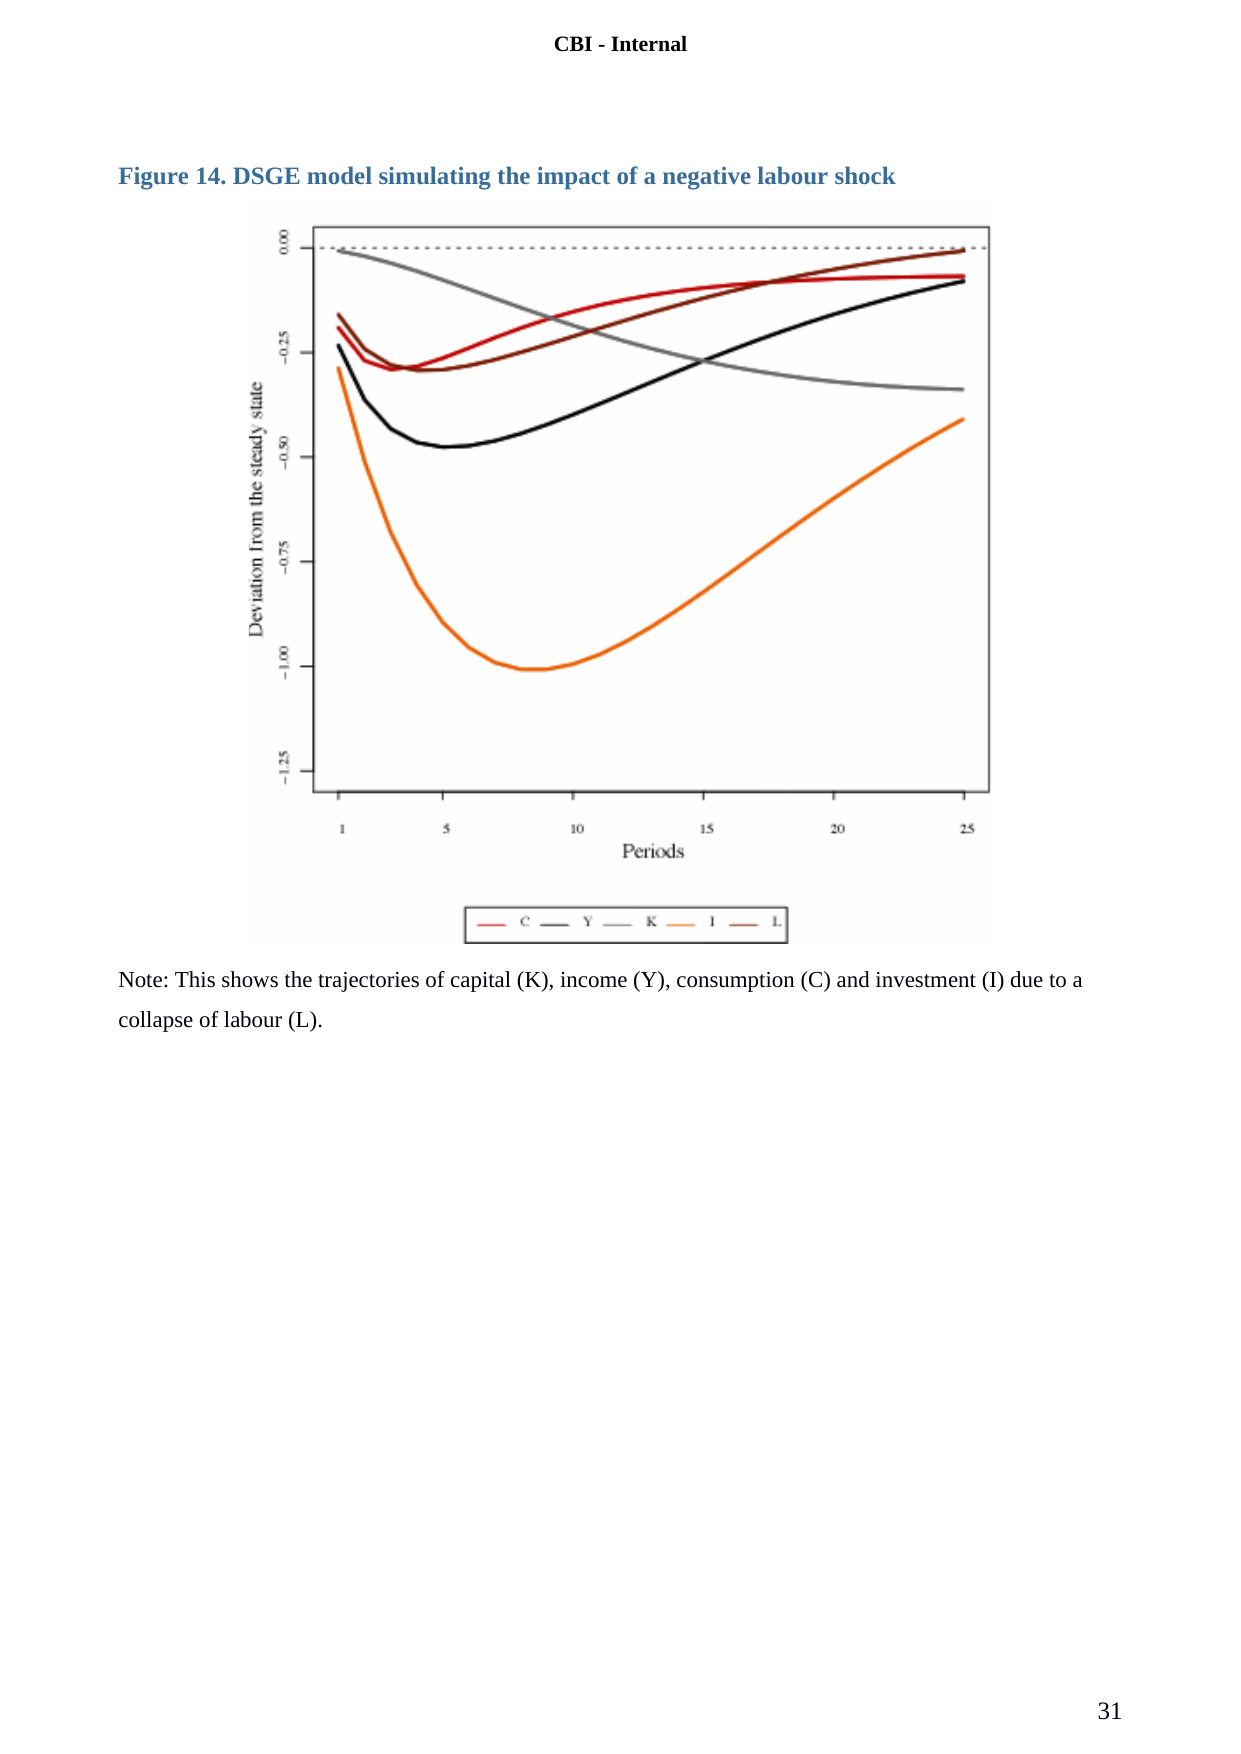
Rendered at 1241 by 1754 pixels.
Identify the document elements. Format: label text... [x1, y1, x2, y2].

table_cell [106, 204, 1133, 966]
picture [248, 204, 992, 944]
table_cell Note: This shows the trajectories of capital (K), income (Y), consumption (C) and investment (I) due to a collapse of labour (L). [106, 966, 1133, 1046]
table_header Figure 14. DSGE model simulating the impact of a negative labour shock [106, 161, 1133, 204]
